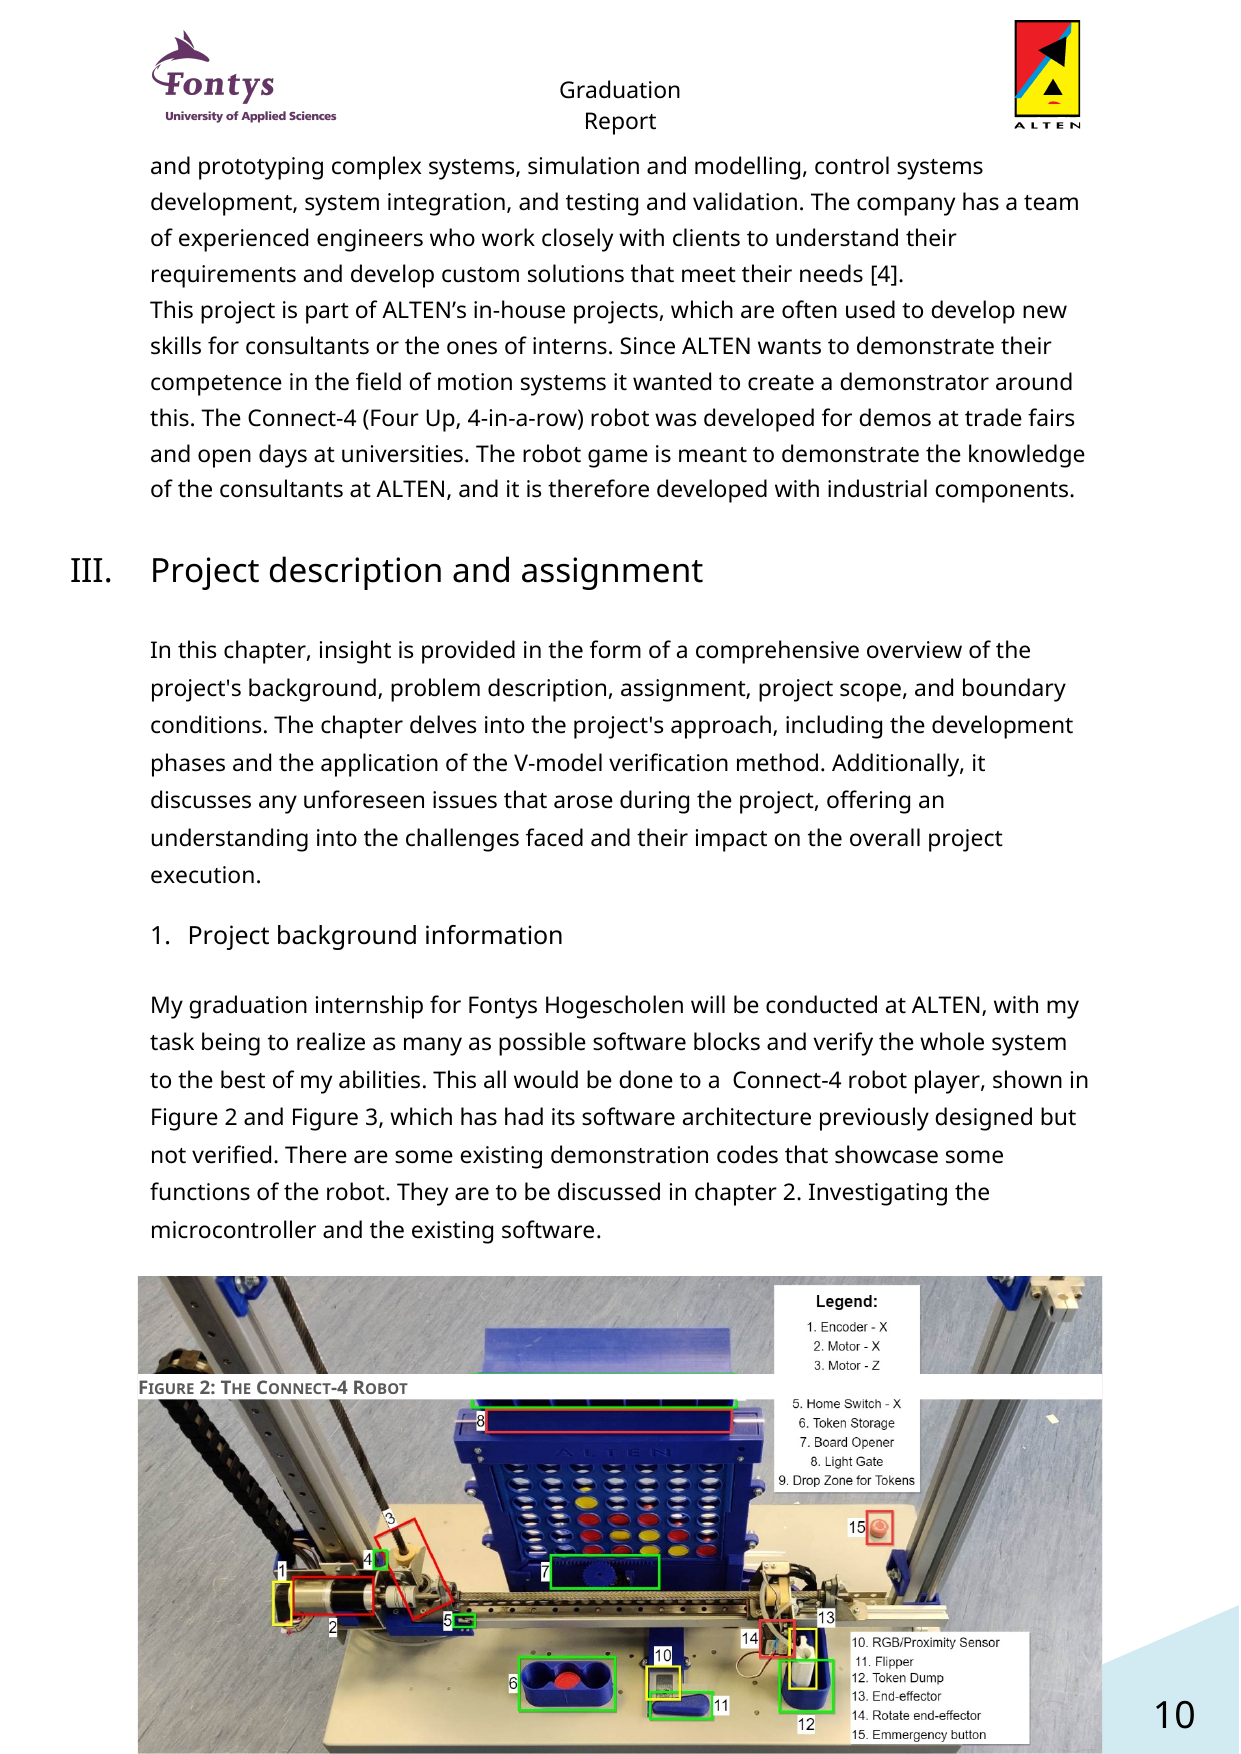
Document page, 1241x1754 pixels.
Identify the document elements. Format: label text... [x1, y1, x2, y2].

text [150, 150, 1090, 505]
subtitle Project description and assignment [112, 547, 1090, 592]
subtitle Project background information [150, 917, 1090, 951]
picture [137, 1400, 1103, 1754]
picture [150, 28, 338, 124]
picture [1014, 20, 1080, 129]
text In this chapter, insight is provided in the form of a comprehensive overview of the project's background, problem description, assignment, project scope, and boundary conditions. The chapter delves into the project's approach, including the development phases and the application of the V-model verification method. Additionally, it discusses any unforeseen issues that arose during the project, offering an understanding into the challenges faced and their impact on the overall project execution. [150, 596, 1090, 890]
picture [137, 1276, 1103, 1374]
